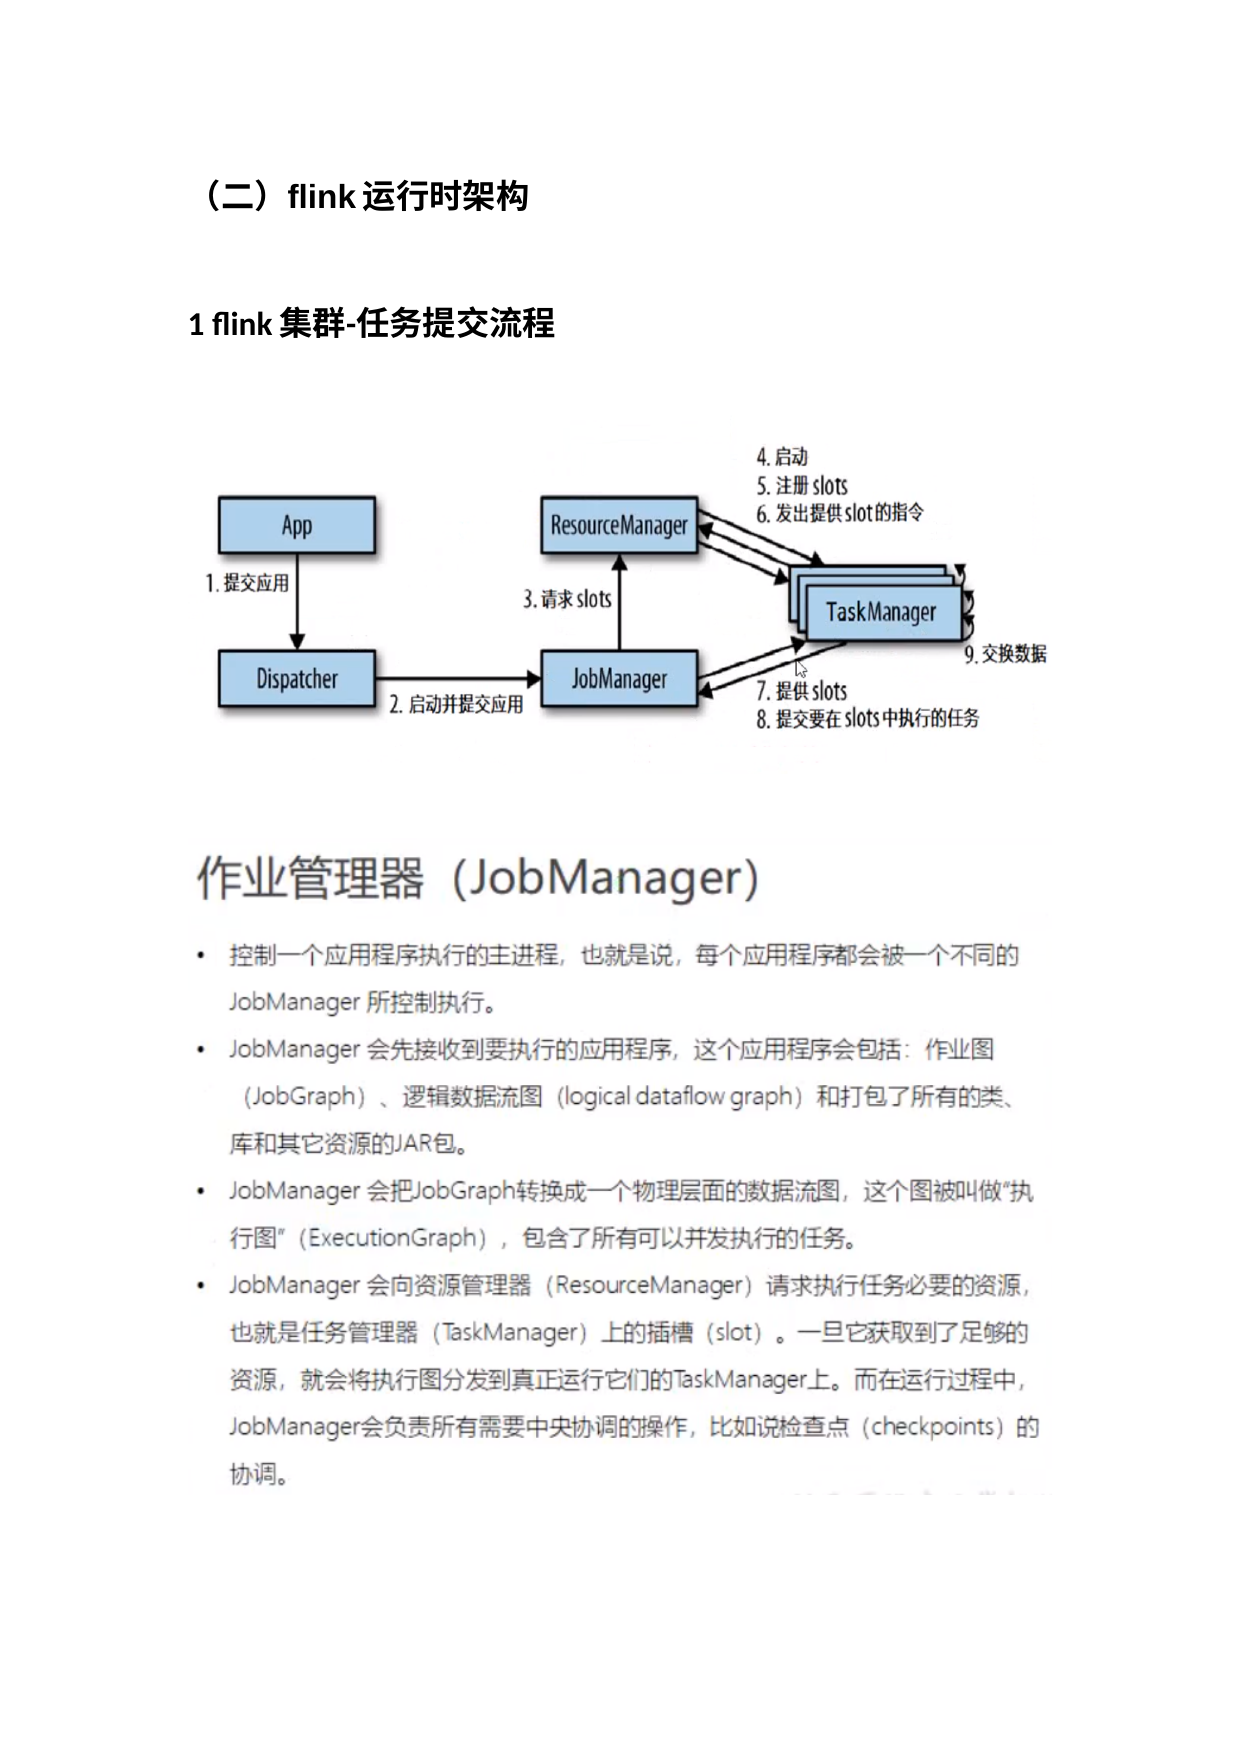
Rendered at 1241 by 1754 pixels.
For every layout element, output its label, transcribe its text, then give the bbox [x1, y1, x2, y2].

subtitle 1 flink集群-任务提交流程 [187, 289, 1053, 354]
picture [187, 838, 1053, 1495]
picture [187, 415, 1052, 774]
subtitle flink运行时架构 [187, 162, 1053, 227]
